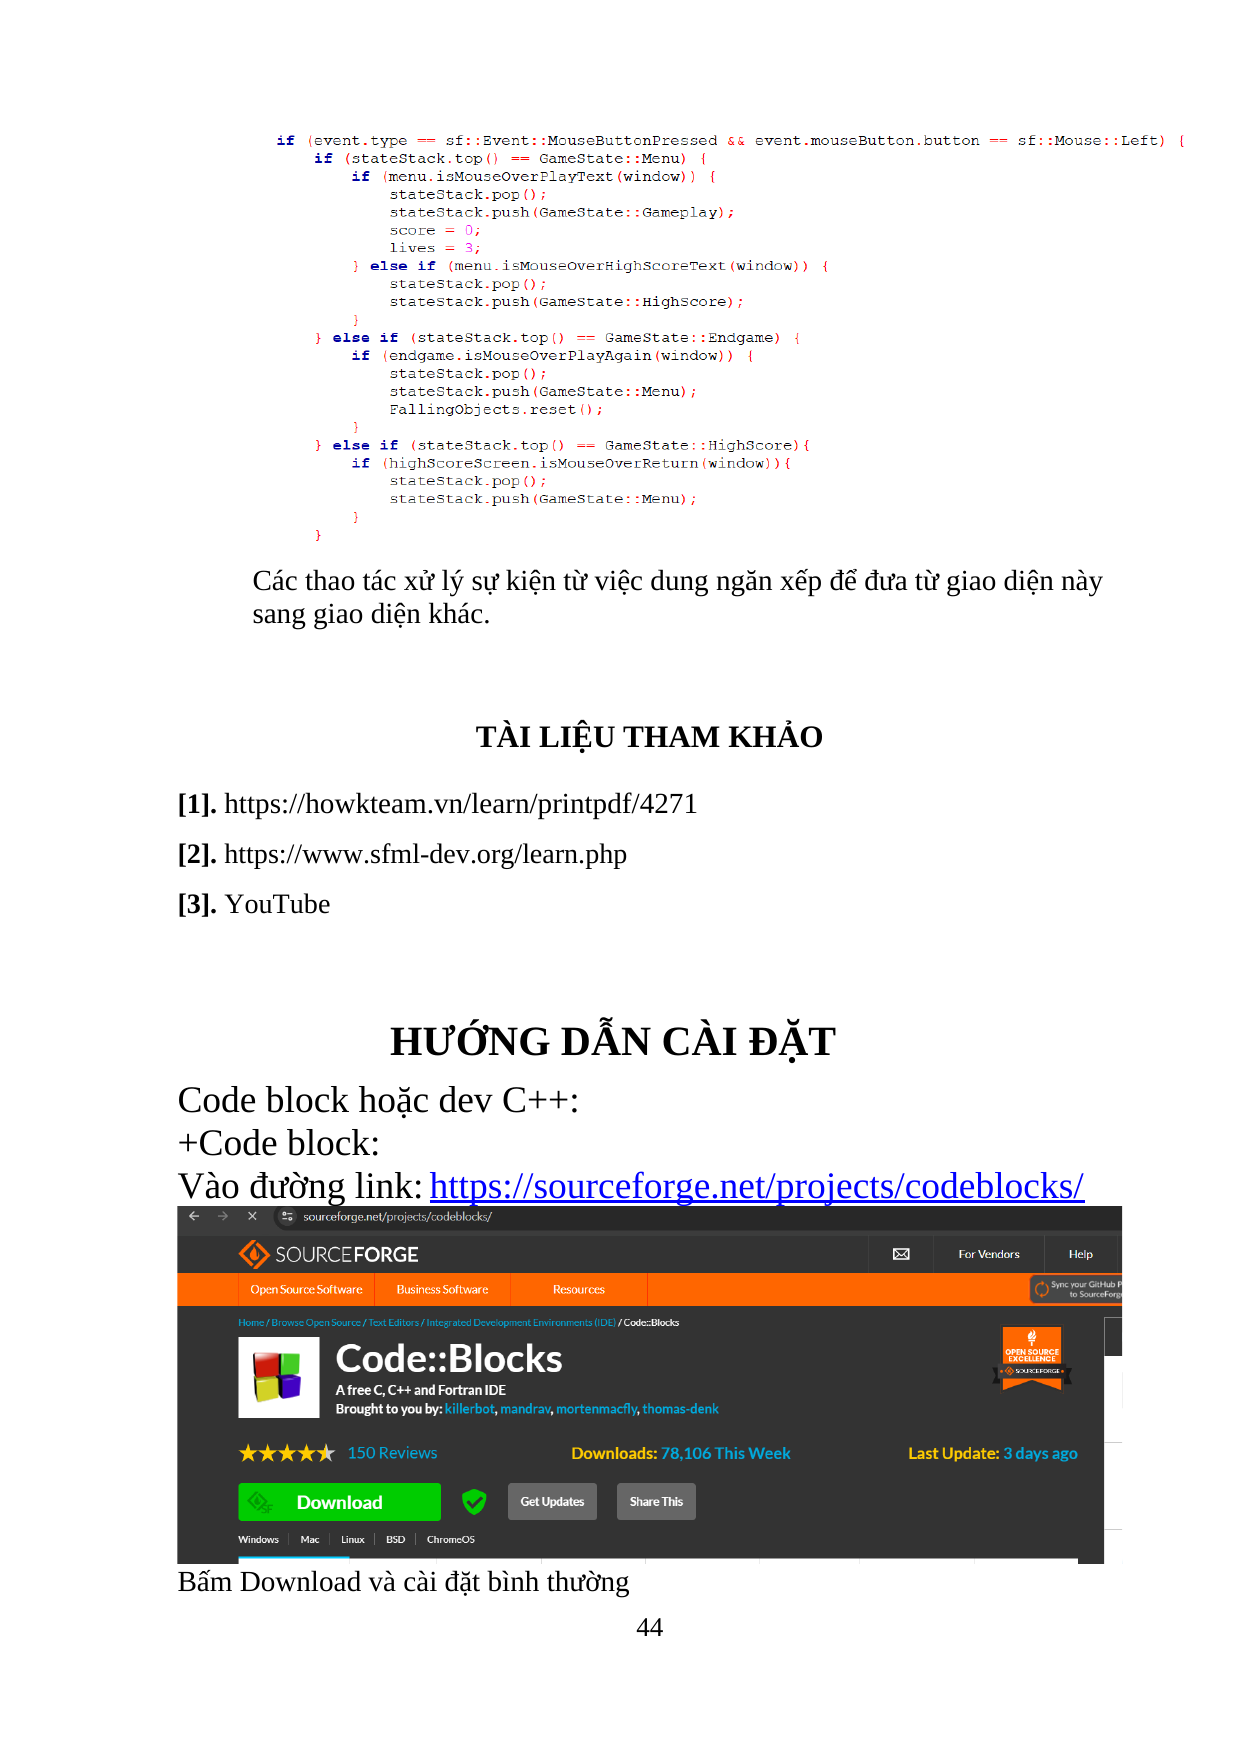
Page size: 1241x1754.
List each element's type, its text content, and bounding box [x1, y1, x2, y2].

text [1]. https://howkteam.vn/learn/printpdf/4271 [177, 786, 1122, 820]
picture [177, 1206, 1123, 1564]
text Bấm Download và cài đặt bình thường [177, 1564, 1122, 1597]
text [2]. https://www.sfml-dev.org/learn.php [177, 837, 1122, 869]
text Code block hoặc dev C++: [177, 1077, 1122, 1120]
subtitle HƯỚNG DẪN CÀI ĐẶT [190, 1017, 1036, 1064]
list Các thao tác xử lý sự kiện từ việc dung ngăn xếp để đưa từ giao diện này sang giao diện khác. [252, 563, 1122, 630]
text TÀI LIỆU THAM KHẢO [177, 718, 1122, 754]
text +Code block: [177, 1120, 1122, 1163]
text Vào đường link: https://sourceforge.net/projects/codeblocks/ [177, 1163, 1122, 1206]
text [3]. YouTube [177, 887, 1122, 919]
picture [252, 118, 1198, 543]
